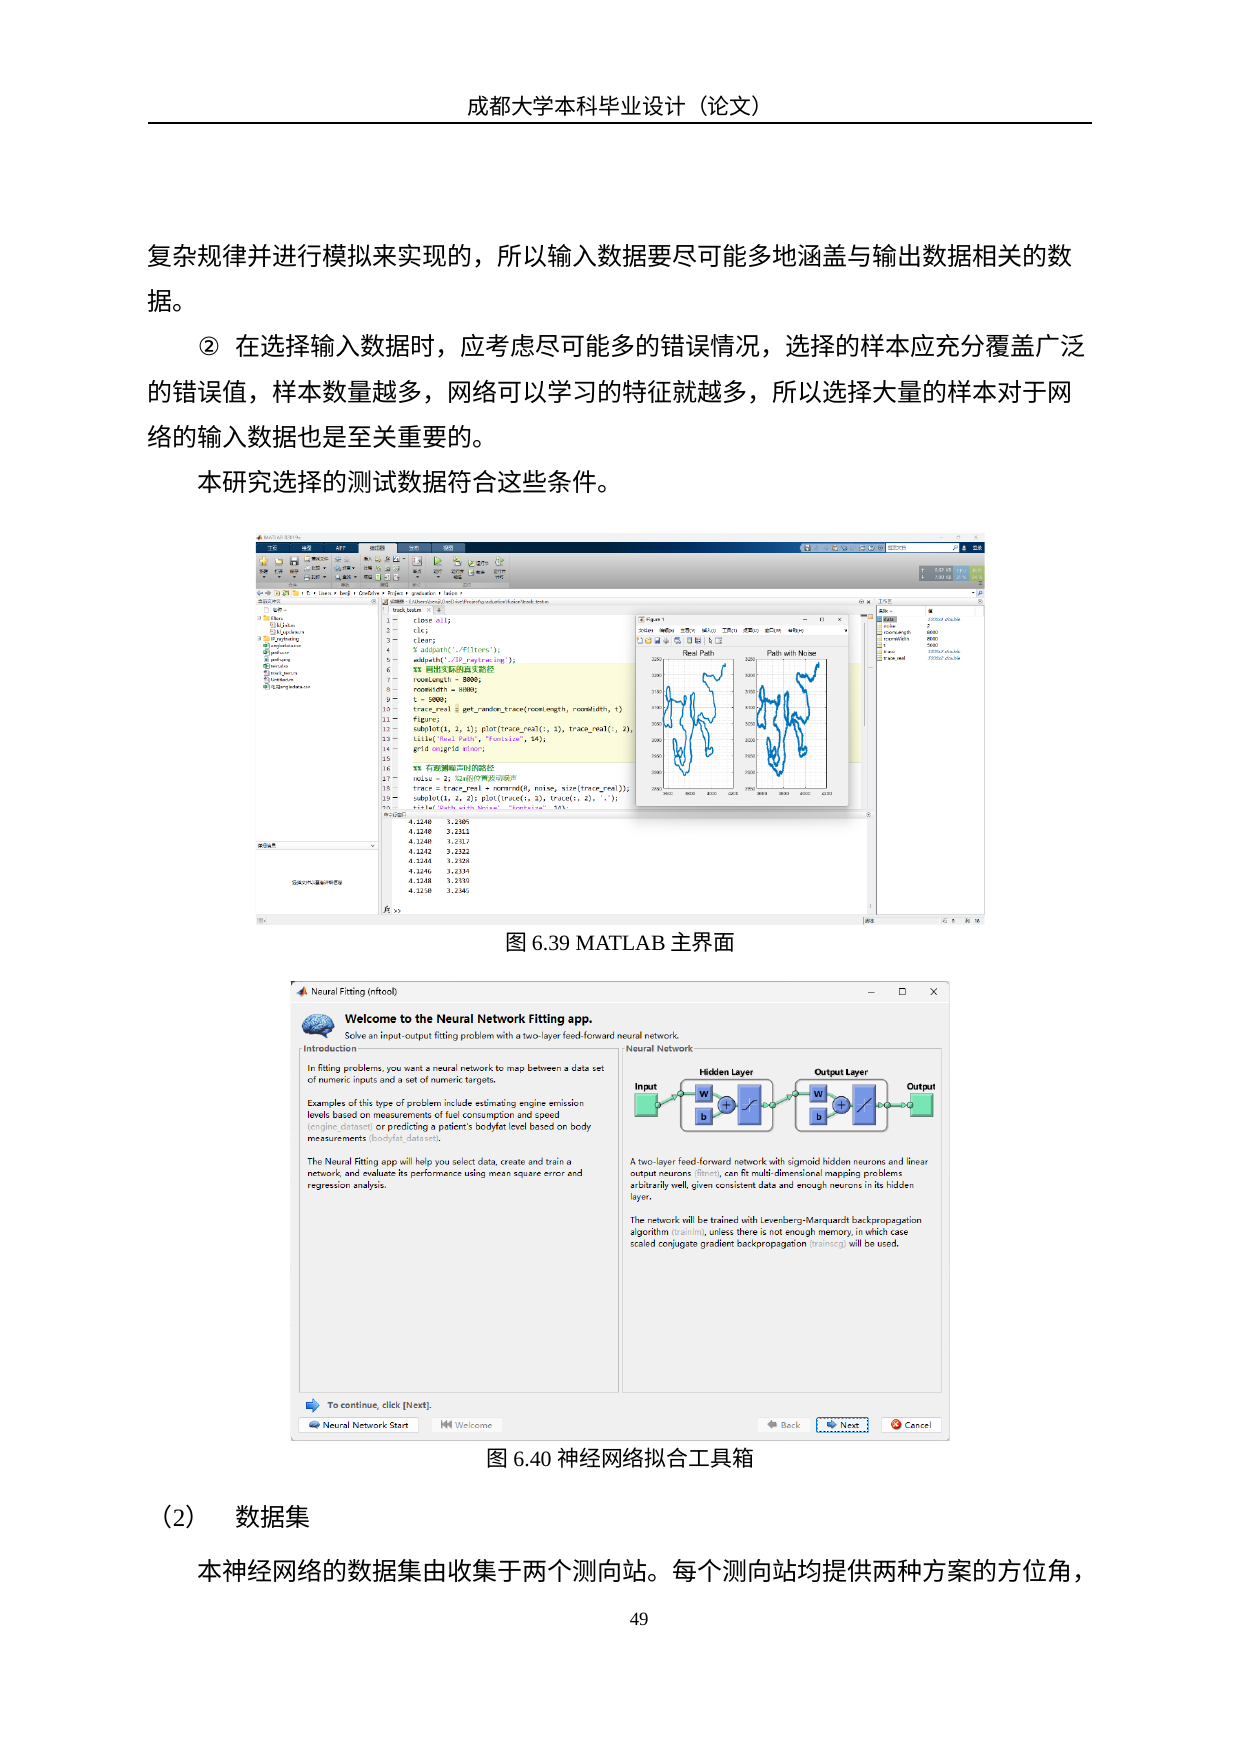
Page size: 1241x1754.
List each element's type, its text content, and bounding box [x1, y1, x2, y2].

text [148, 1552, 1092, 1588]
text 本研究选择的测试数据符合这些条件。 [148, 463, 1092, 499]
list 在选择输入数据时，应考虑尽可能多的错误情况，选择的样本应充分覆盖广泛的错误值，样本数量越多，网络可以学习的特征就越多，所以选择大量的样本对于网络的输入数据也是至关重要的。 [148, 327, 1092, 454]
picture [255, 533, 985, 925]
picture [290, 981, 950, 1441]
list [148, 236, 1092, 318]
subtitle 数据集 [148, 1497, 1092, 1534]
